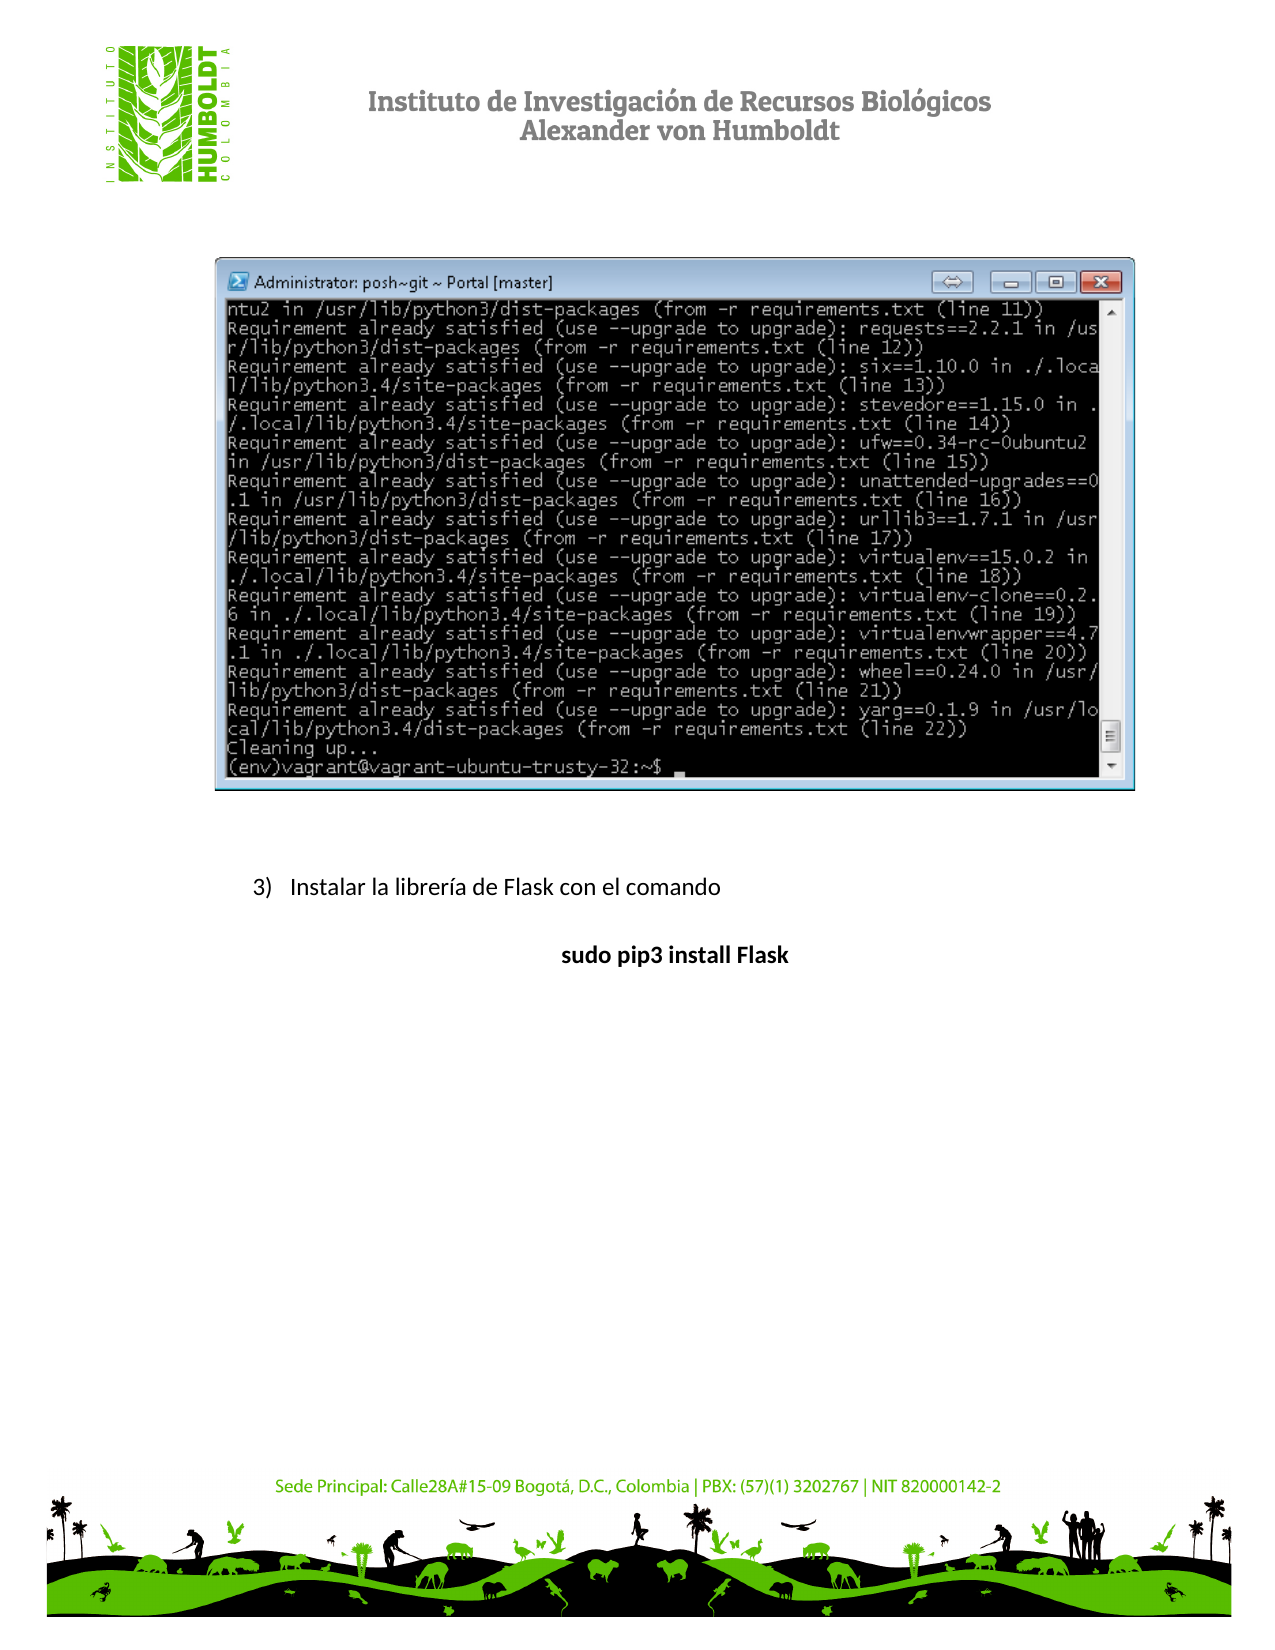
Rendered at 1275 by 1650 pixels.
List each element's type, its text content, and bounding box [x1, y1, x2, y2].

picture [46, 1468, 1232, 1617]
list sudo pip3 install Flask [252, 939, 1098, 969]
picture [60, 46, 1125, 197]
list Instalar la librería de Flask con el comando [252, 871, 1098, 902]
picture [214, 257, 1136, 791]
